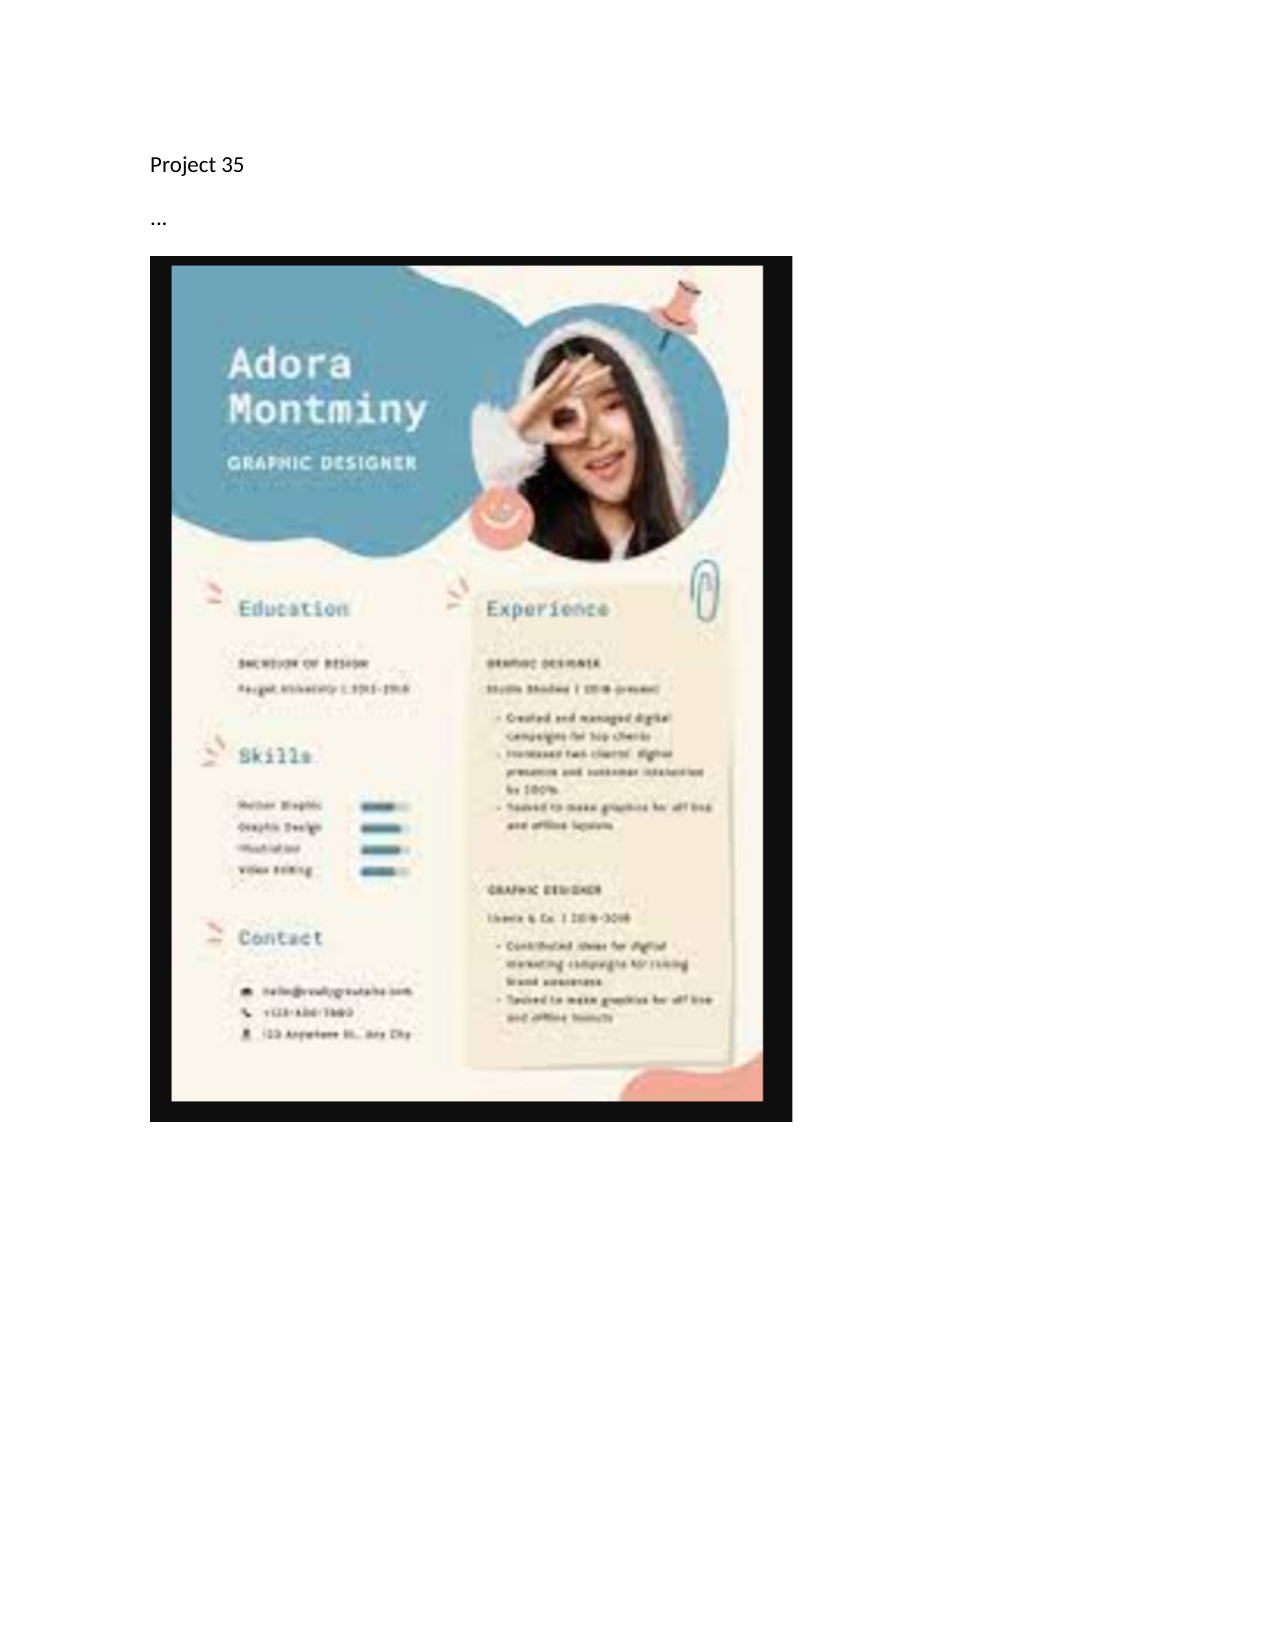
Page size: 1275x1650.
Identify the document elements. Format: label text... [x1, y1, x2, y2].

text ... [150, 203, 1125, 231]
picture [150, 256, 793, 1122]
text Project 35 [150, 150, 1125, 178]
